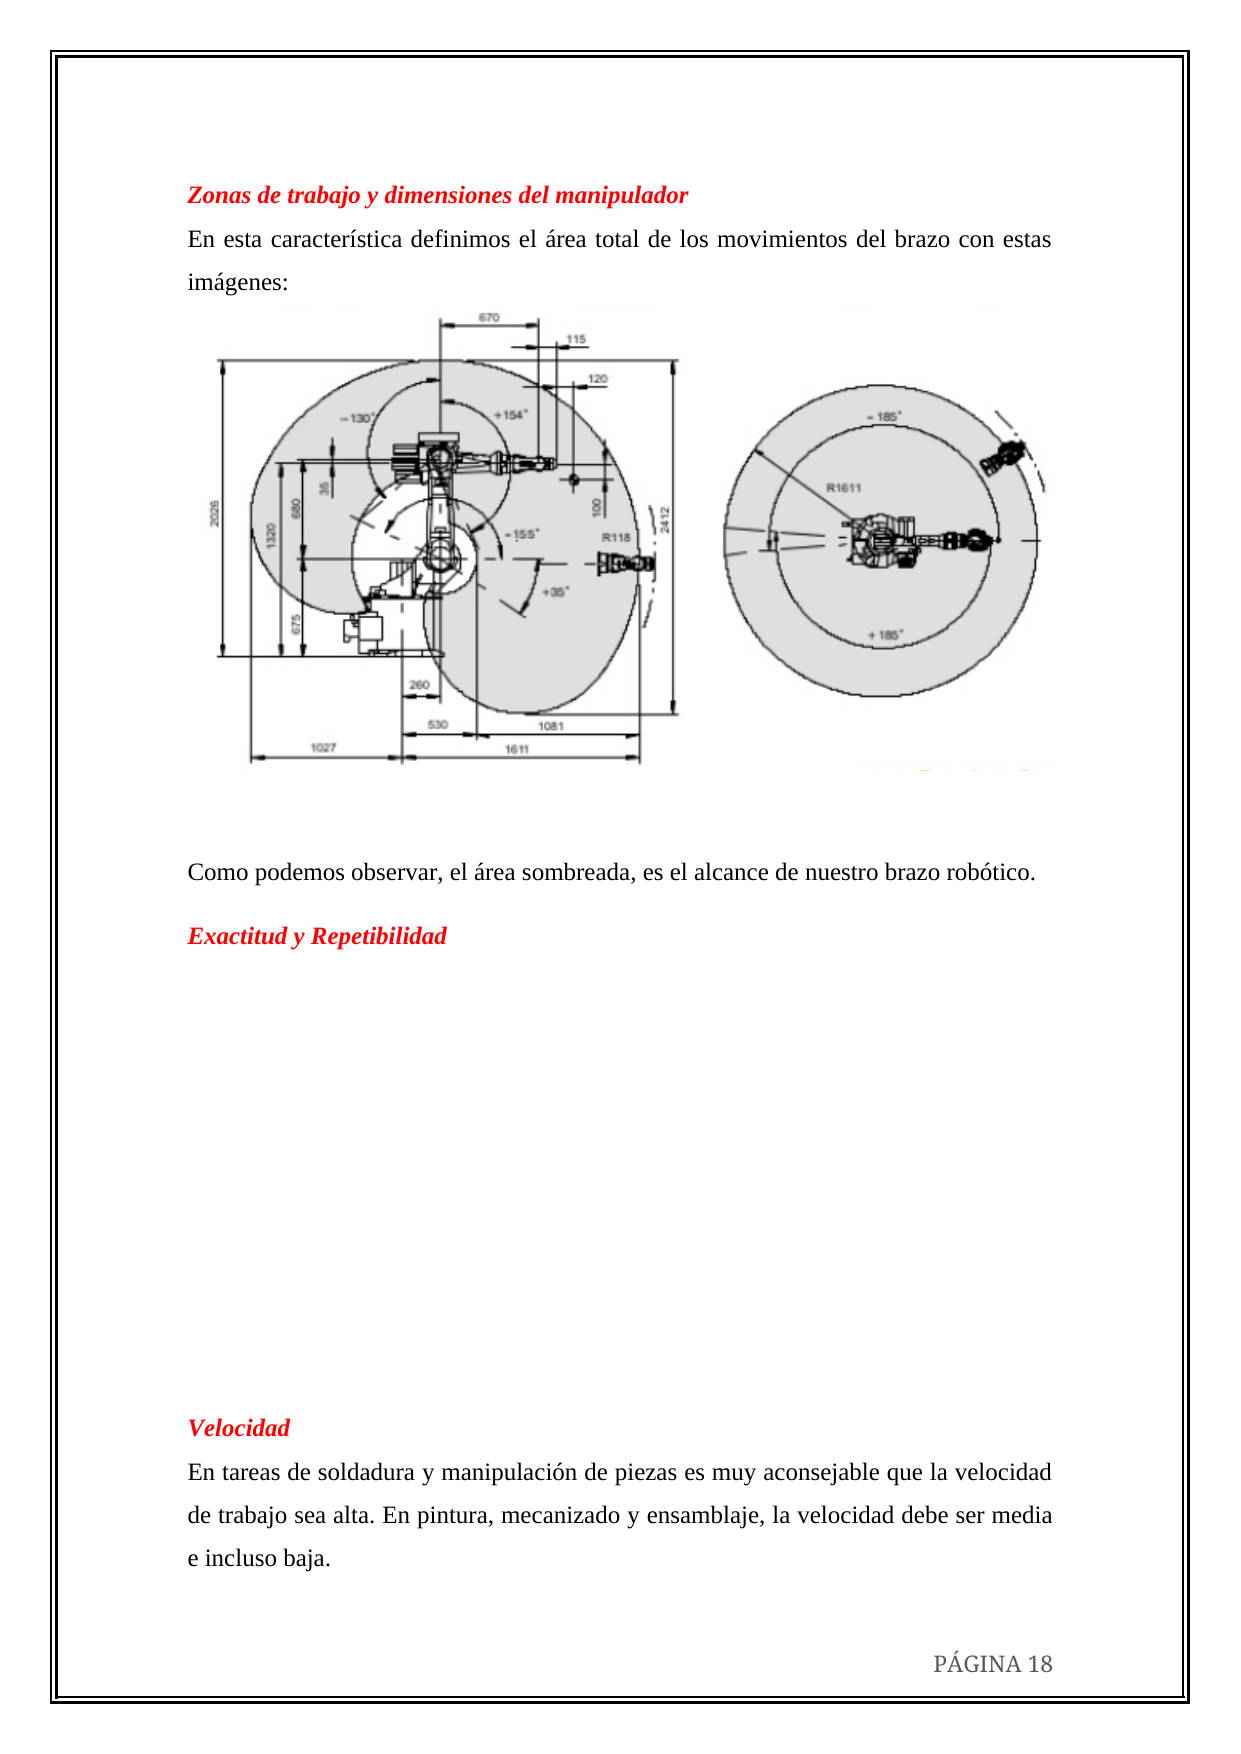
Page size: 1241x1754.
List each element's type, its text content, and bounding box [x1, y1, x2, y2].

picture [187, 307, 1050, 771]
subtitle Exactitud y Repetibilidad [187, 921, 1053, 950]
subtitle Zonas de trabajo y dimensiones del manipulador [187, 180, 1053, 209]
subtitle Velocidad [187, 1413, 1053, 1442]
text En esta característica definimos el área total de los movimientos del brazo con estas imágenes: [187, 224, 1053, 296]
text En tareas de soldadura y manipulación de piezas es muy aconsejable que la velocidad de trabajo sea alta. En pintura, mecanizado y ensamblaje, la velocidad debe ser media e incluso baja. [187, 1457, 1053, 1572]
